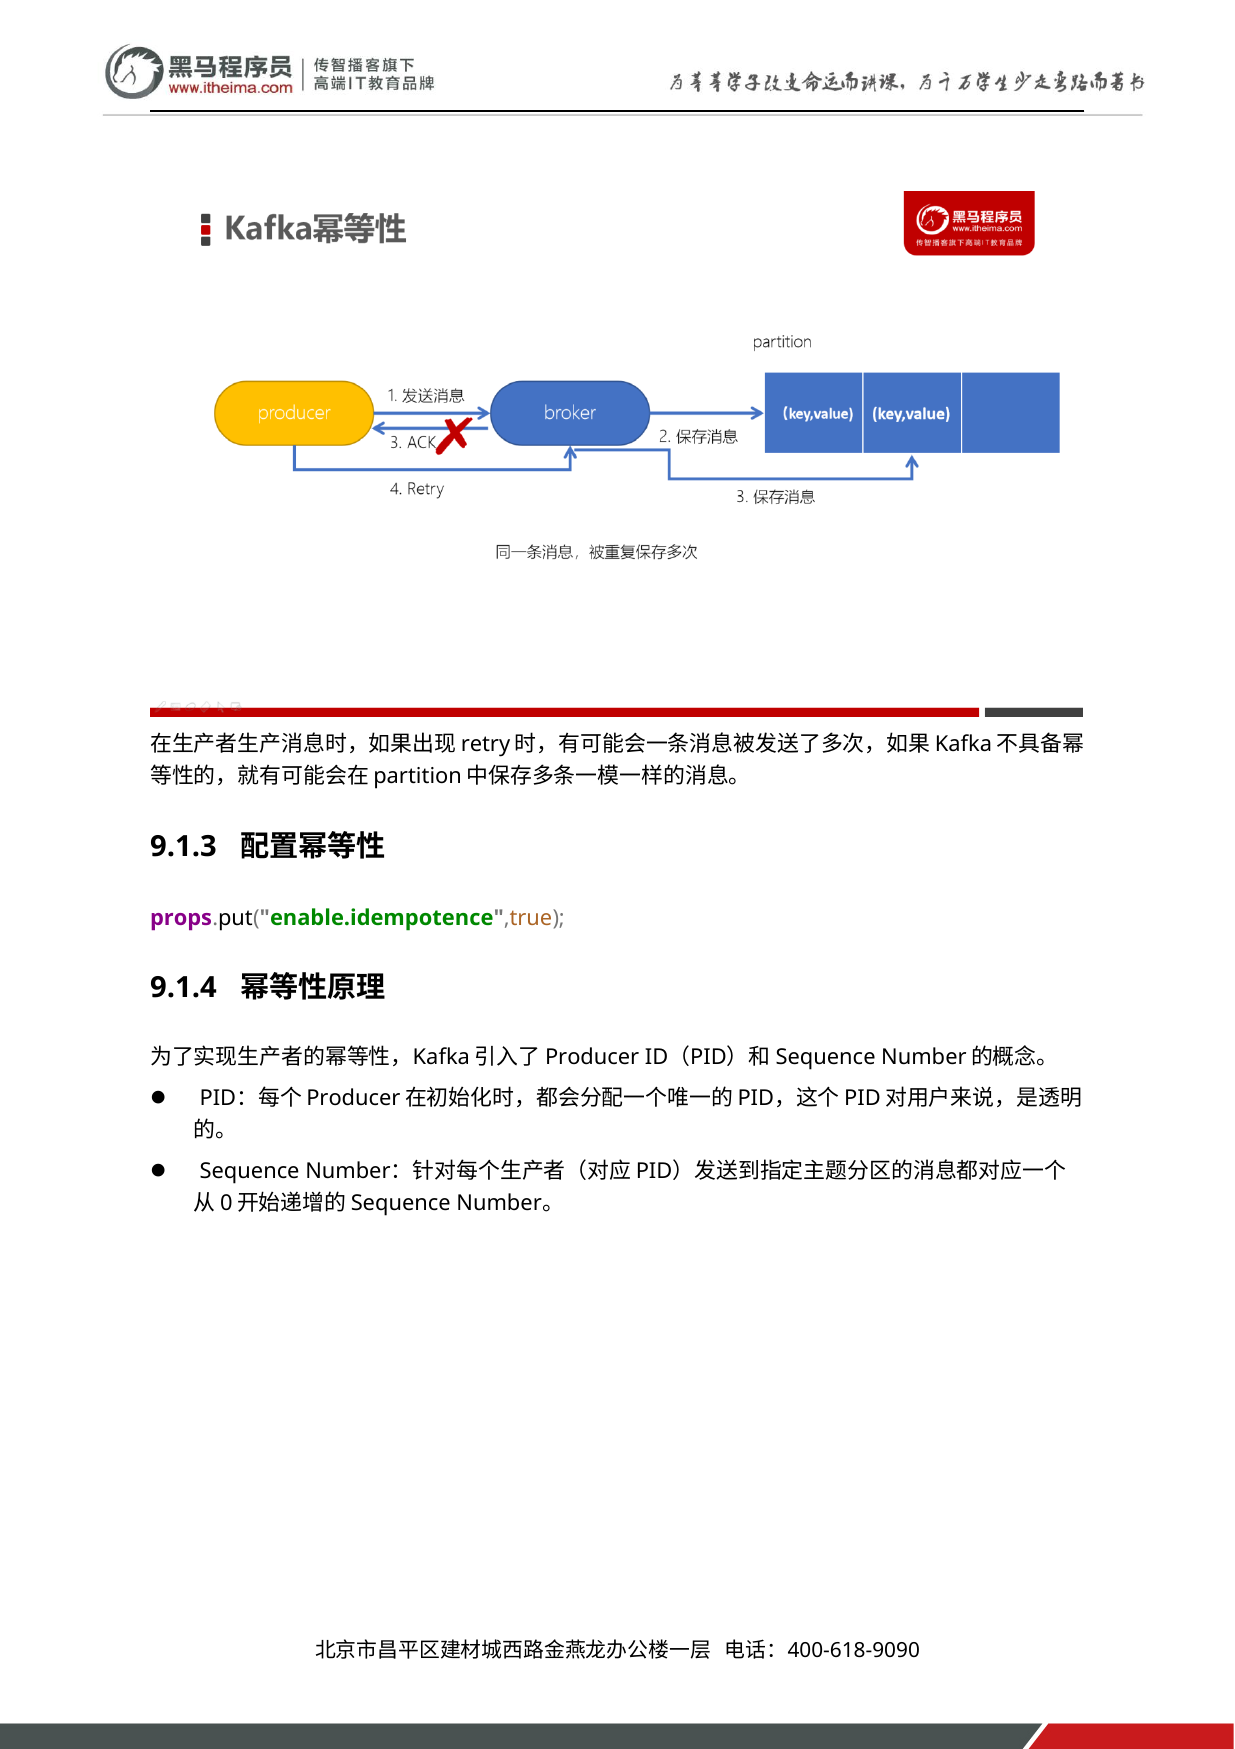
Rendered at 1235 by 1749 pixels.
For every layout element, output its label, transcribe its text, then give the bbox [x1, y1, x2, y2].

picture [0, 0, 1235, 123]
text 在生产者生产消息时，如果出现retry时，有可能会一条消息被发送了多次，如果Kafka不具备幂等性的，就有可能会在partition中保存多条一模一样的消息。 [150, 726, 1084, 789]
text 为了实现生产者的幂等性，Kafka引入了 Producer ID（PID）和 Sequence Number的概念。 [150, 1039, 1084, 1071]
subtitle 幂等性原理 [150, 964, 1084, 1006]
picture [0, 1664, 1234, 1749]
list Sequence Number：针对每个生产者（对应PID）发送到指定主题分区的消息都对应一个从0开始递增的Sequence Number。 [150, 1153, 1084, 1217]
list PID：每个Producer在初始化时，都会分配一个唯一的PID，这个PID对用户来说，是透明的。 [150, 1080, 1084, 1144]
picture [150, 191, 1083, 717]
subtitle 配置幂等性 [150, 822, 1084, 864]
text props.put("enable.idempotence",true); [150, 897, 1084, 931]
